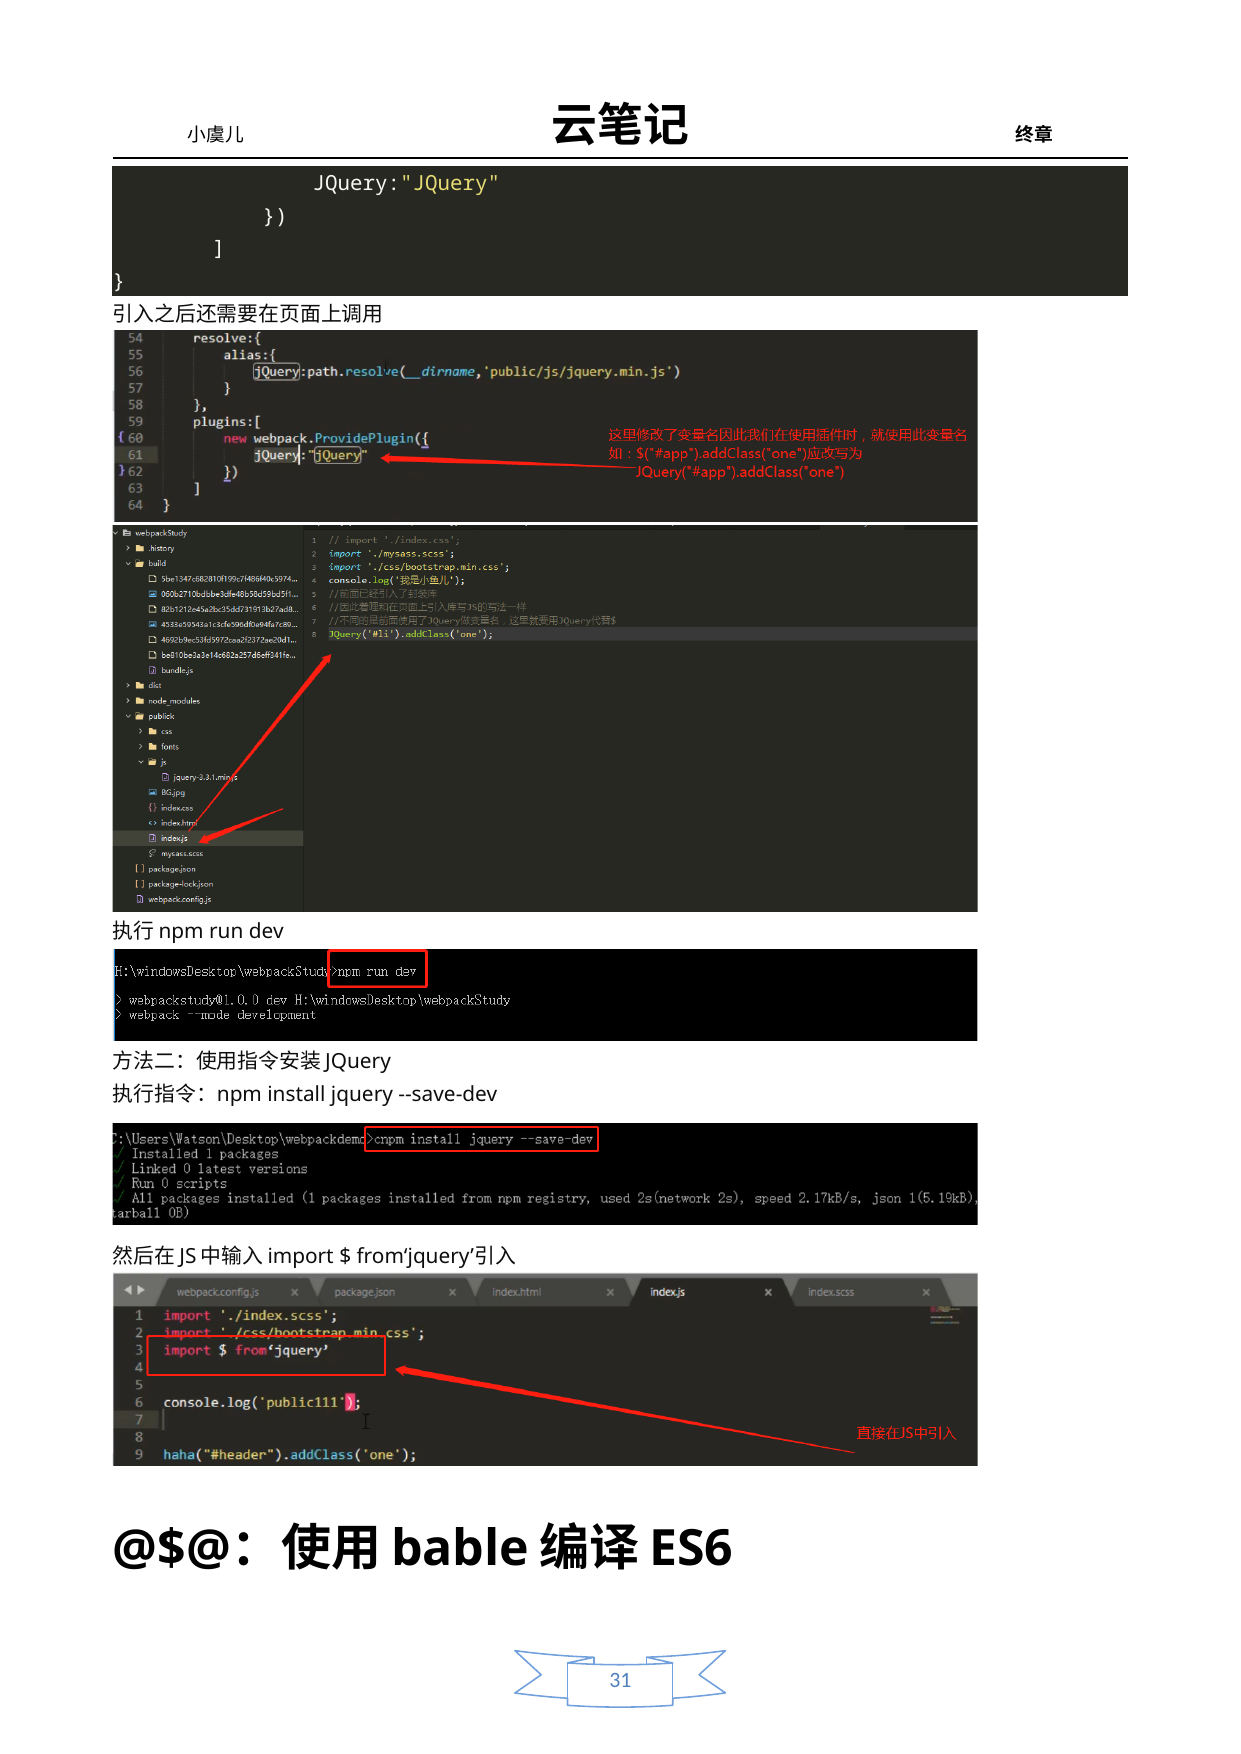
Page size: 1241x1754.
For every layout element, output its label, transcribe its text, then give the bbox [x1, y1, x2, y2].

text 引入之后还需要在页面上调用 [112, 296, 1128, 329]
picture [112, 1272, 978, 1466]
picture [112, 330, 978, 522]
text 方法二：使用指令安装JQuery [112, 1044, 1128, 1076]
picture [112, 525, 978, 912]
text JQuery:"JQuery" [112, 166, 1128, 199]
text 然后在JS中输入import $ from‘jquery’引入 [112, 1239, 1128, 1271]
picture [112, 1123, 978, 1225]
subtitle @$@：使用bable编译ES6 [112, 1495, 1128, 1593]
picture [112, 949, 978, 1041]
text 执行npm run dev [112, 914, 1128, 946]
text } [112, 264, 1128, 296]
text }) [112, 199, 1128, 231]
text ] [112, 231, 1128, 264]
